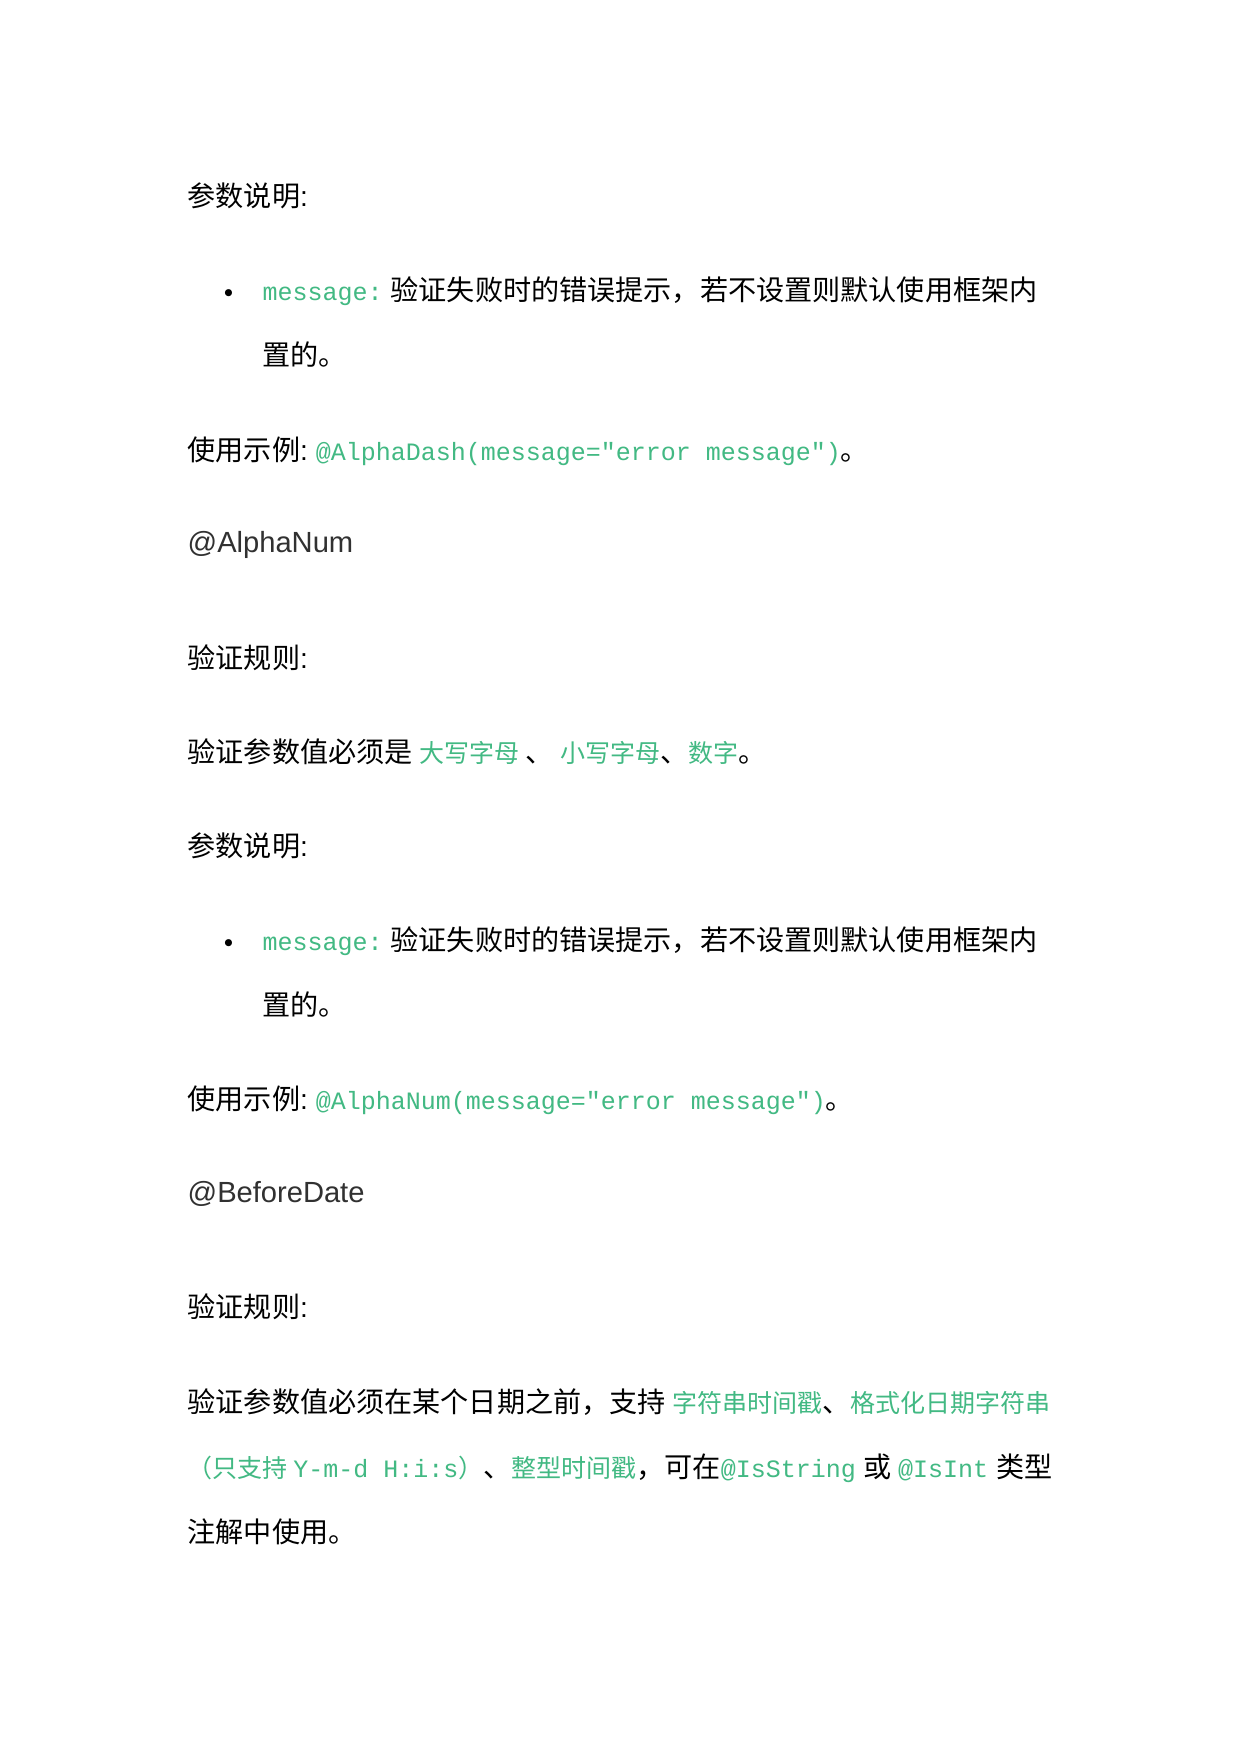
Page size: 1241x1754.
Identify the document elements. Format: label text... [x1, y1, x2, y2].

subtitle @BeforeDate [187, 1159, 1053, 1224]
list message: 验证失败时的错误提示，若不设置则默认使用框架内置的。 [225, 256, 1053, 386]
text 验证参数值必须在某个日期之前，支持 字符串时间戳、格式化日期字符串（只支持 Y-m-d H:i:s）、整型时间戳，可在@IsString 或 @IsInt 类型注解中使用。 [187, 1367, 1053, 1562]
text 参数说明: [187, 162, 1053, 227]
text 使用示例: @AlphaNum(message="error message")。 [187, 1065, 1053, 1130]
text 验证参数值必须是 大写字母 、 小写字母、数字。 [187, 718, 1053, 783]
text 验证规则: [187, 1273, 1053, 1338]
list message: 验证失败时的错误提示，若不设置则默认使用框架内置的。 [225, 906, 1053, 1036]
text 验证规则: [187, 623, 1053, 688]
text 参数说明: [187, 812, 1053, 877]
subtitle @AlphaNum [187, 509, 1053, 574]
text 使用示例: @AlphaDash(message="error message")。 [187, 415, 1053, 480]
